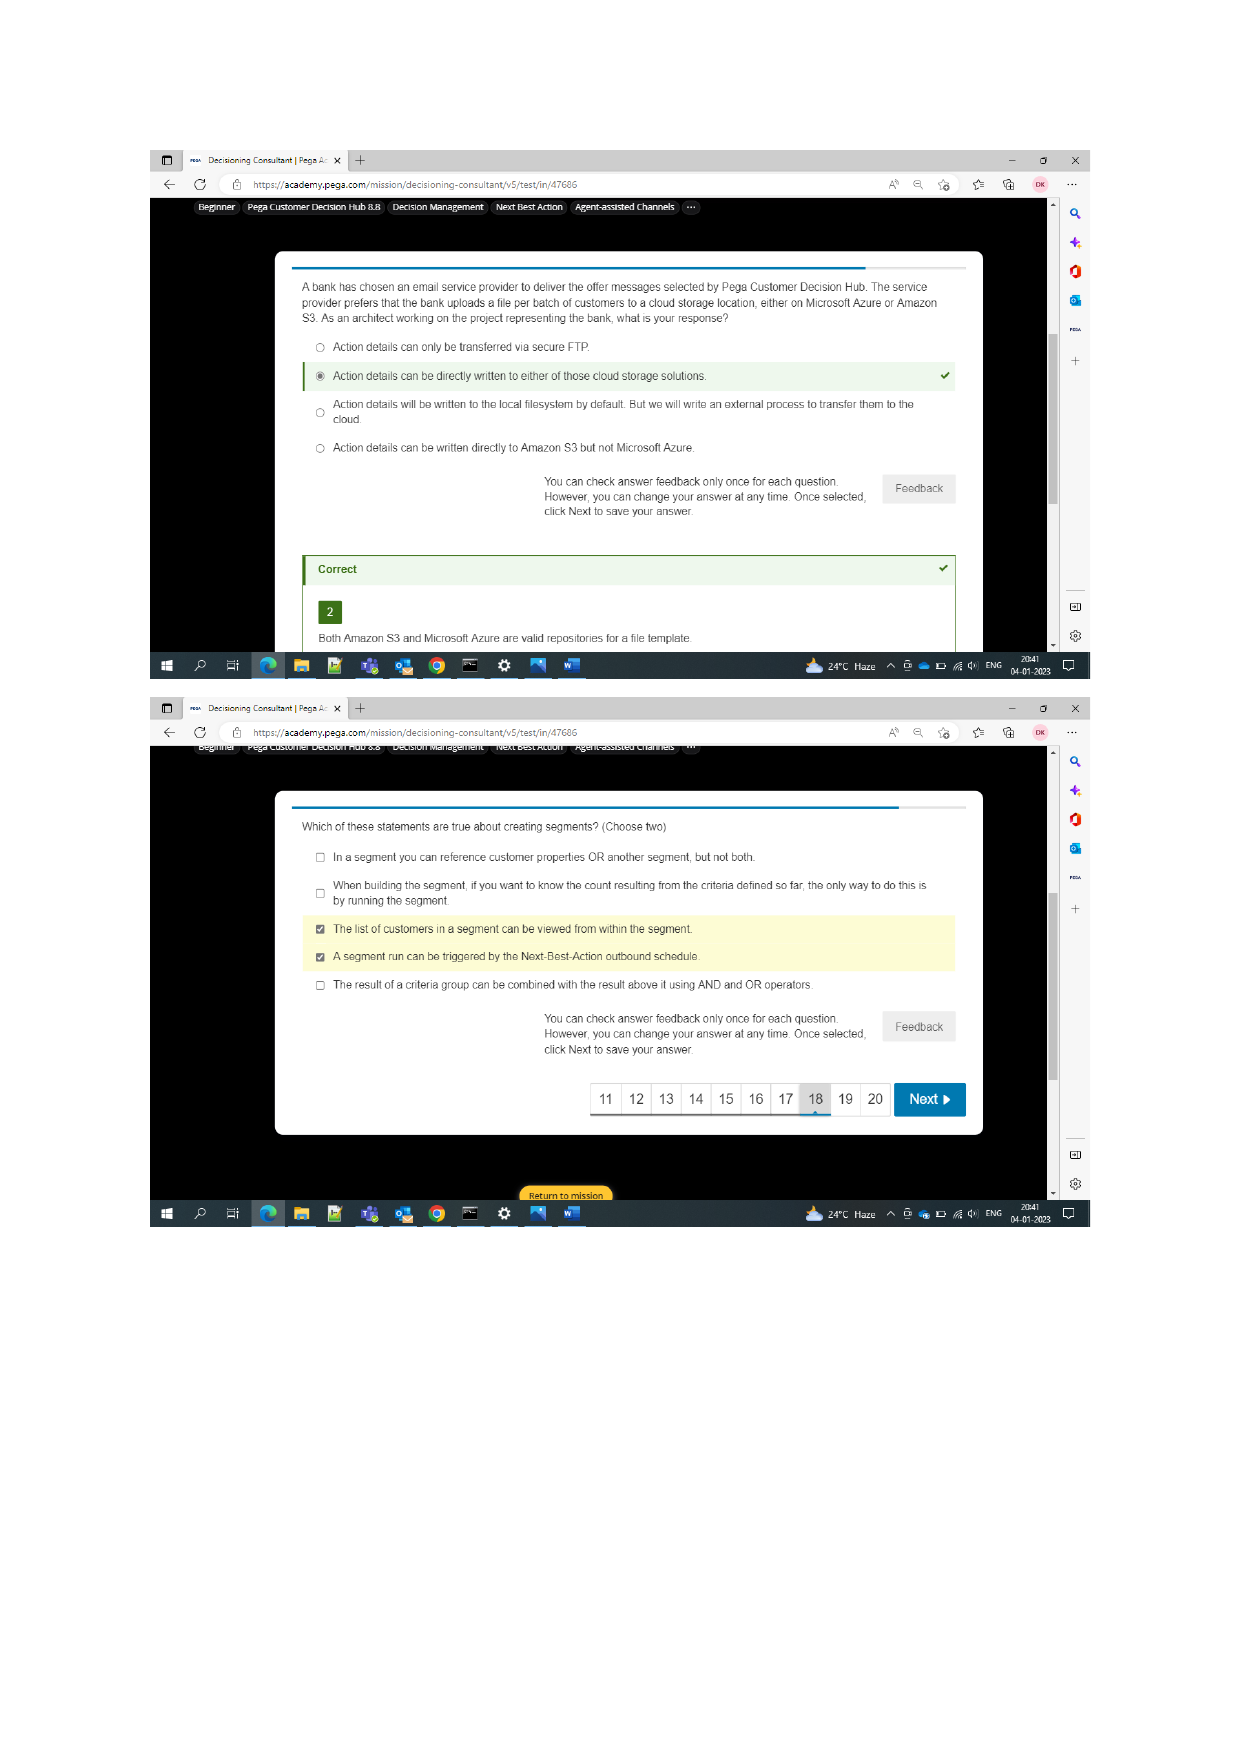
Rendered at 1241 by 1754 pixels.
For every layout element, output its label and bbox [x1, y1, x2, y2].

picture [150, 150, 1091, 679]
picture [150, 697, 1091, 1227]
